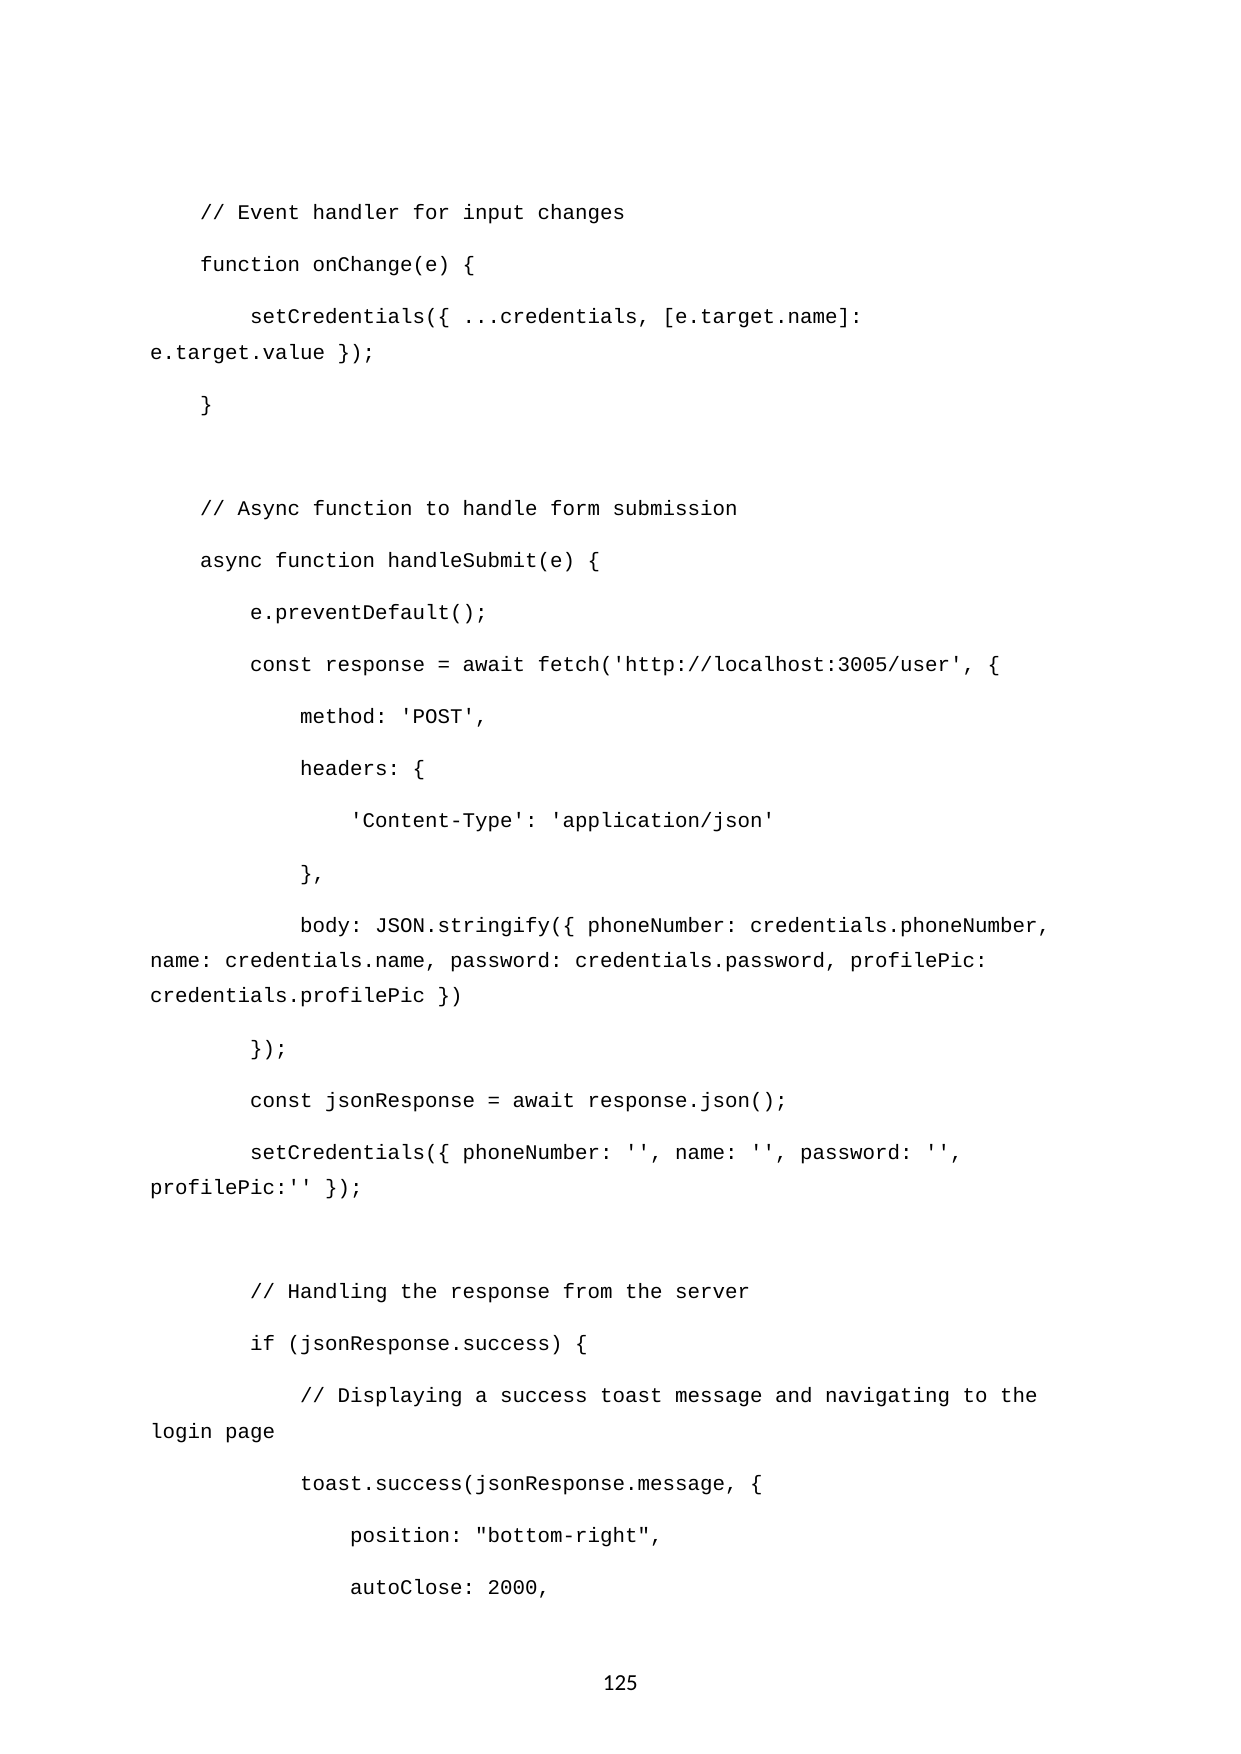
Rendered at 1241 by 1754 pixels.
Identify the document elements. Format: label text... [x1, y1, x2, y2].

text headers: { [150, 758, 1090, 782]
text // Async function to handle form submission [150, 498, 1090, 522]
text }, [150, 862, 1090, 886]
text } [150, 394, 1090, 417]
text const jsonResponse = await response.json(); [150, 1089, 1090, 1113]
text body: JSON.stringify({ phoneNumber: credentials.phoneNumber, name: credentials.name, password: credentials.password, profilePic: credentials.profilePic }) [150, 914, 1090, 1009]
text // Displaying a success toast message and navigating to the login page [150, 1385, 1090, 1444]
text 'Content-Type': 'application/json' [150, 810, 1090, 834]
text setCredentials({ ...credentials, [e.target.name]: e.target.value }); [150, 306, 1090, 365]
text setCredentials({ phoneNumber: '', name: '', password: '', profilePic:'' }); [150, 1142, 1090, 1201]
text // Handling the response from the server [150, 1281, 1090, 1305]
text toast.success(jsonResponse.message, { [150, 1473, 1090, 1497]
text method: 'POST', [150, 706, 1090, 730]
text }); [150, 1037, 1090, 1061]
text async function handleSubmit(e) { [150, 550, 1090, 574]
text position: "bottom-right", [150, 1525, 1090, 1549]
text const response = await fetch('http://localhost:3005/user', { [150, 654, 1090, 678]
text autoClose: 2000, [150, 1577, 1090, 1601]
text function onChange(e) { [150, 254, 1090, 278]
text // Event handler for input changes [150, 202, 1090, 226]
text e.preventDefault(); [150, 602, 1090, 626]
text if (jsonResponse.success) { [150, 1333, 1090, 1357]
